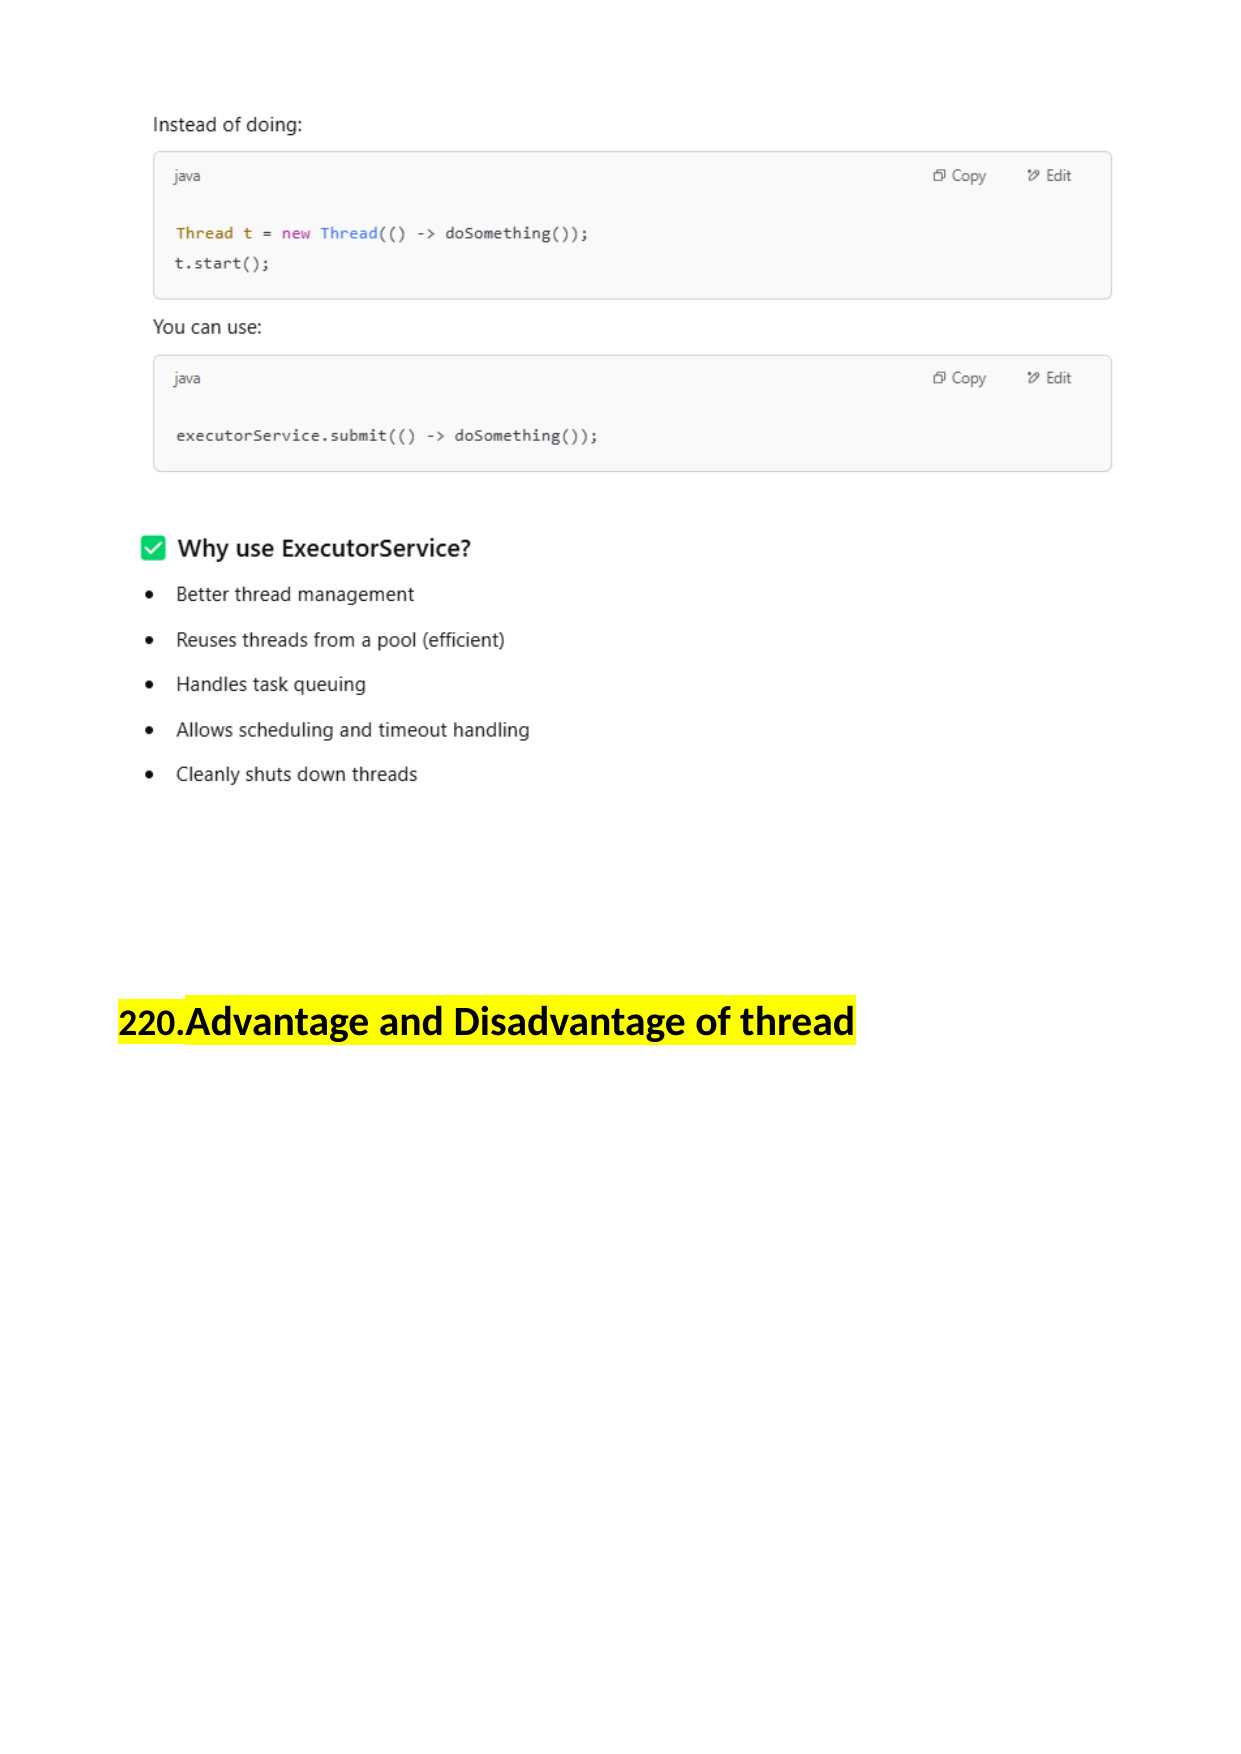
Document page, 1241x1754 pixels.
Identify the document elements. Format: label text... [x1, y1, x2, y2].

picture [118, 108, 1171, 501]
picture [118, 519, 659, 832]
text 220.Advantage and Disadvantage of thread [118, 994, 1122, 1045]
